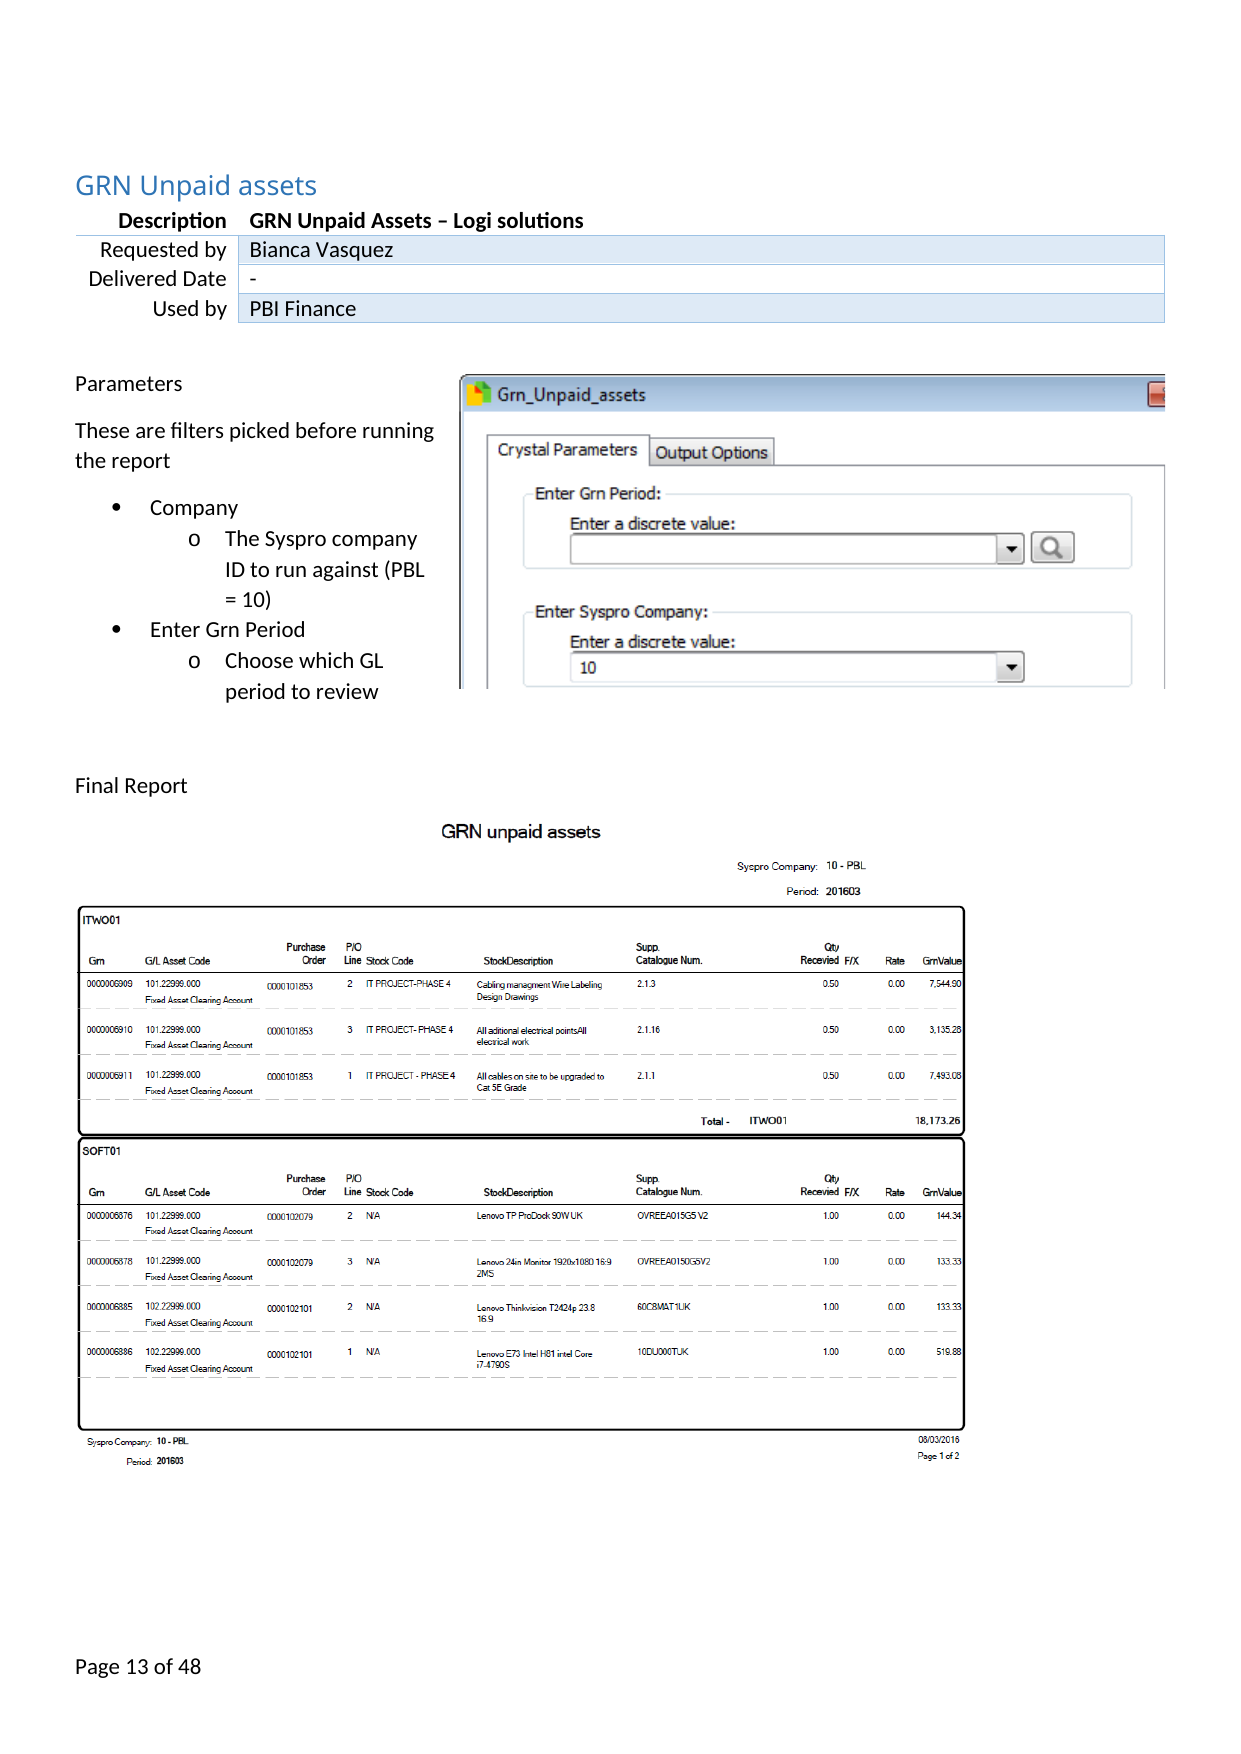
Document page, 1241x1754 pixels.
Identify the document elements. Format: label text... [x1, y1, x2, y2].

table_cell Bianca Vasquez [239, 236, 1164, 263]
list Choose which GL period to review [187, 646, 1165, 705]
picture [75, 817, 969, 1469]
text Final Report [75, 771, 1165, 799]
list The Syspro company ID to run against (PBL = 10) [187, 524, 458, 613]
text These are filters picked before running the report [75, 416, 458, 475]
list Company [112, 493, 458, 522]
table_cell Delivered Date [76, 264, 238, 293]
table_cell - [239, 265, 1164, 293]
table_header Description [76, 206, 238, 234]
table_header GRN Unpaid Assets – Logi solutions [238, 206, 1165, 234]
list Enter Grn Period [112, 616, 458, 643]
subtitle GRN Unpaid assets [75, 167, 1165, 203]
table_cell PBI Finance [239, 294, 1164, 322]
table_cell Used by [76, 293, 238, 322]
text Parameters [75, 369, 1165, 398]
picture [458, 374, 1166, 689]
table_cell Requested by [76, 236, 238, 263]
